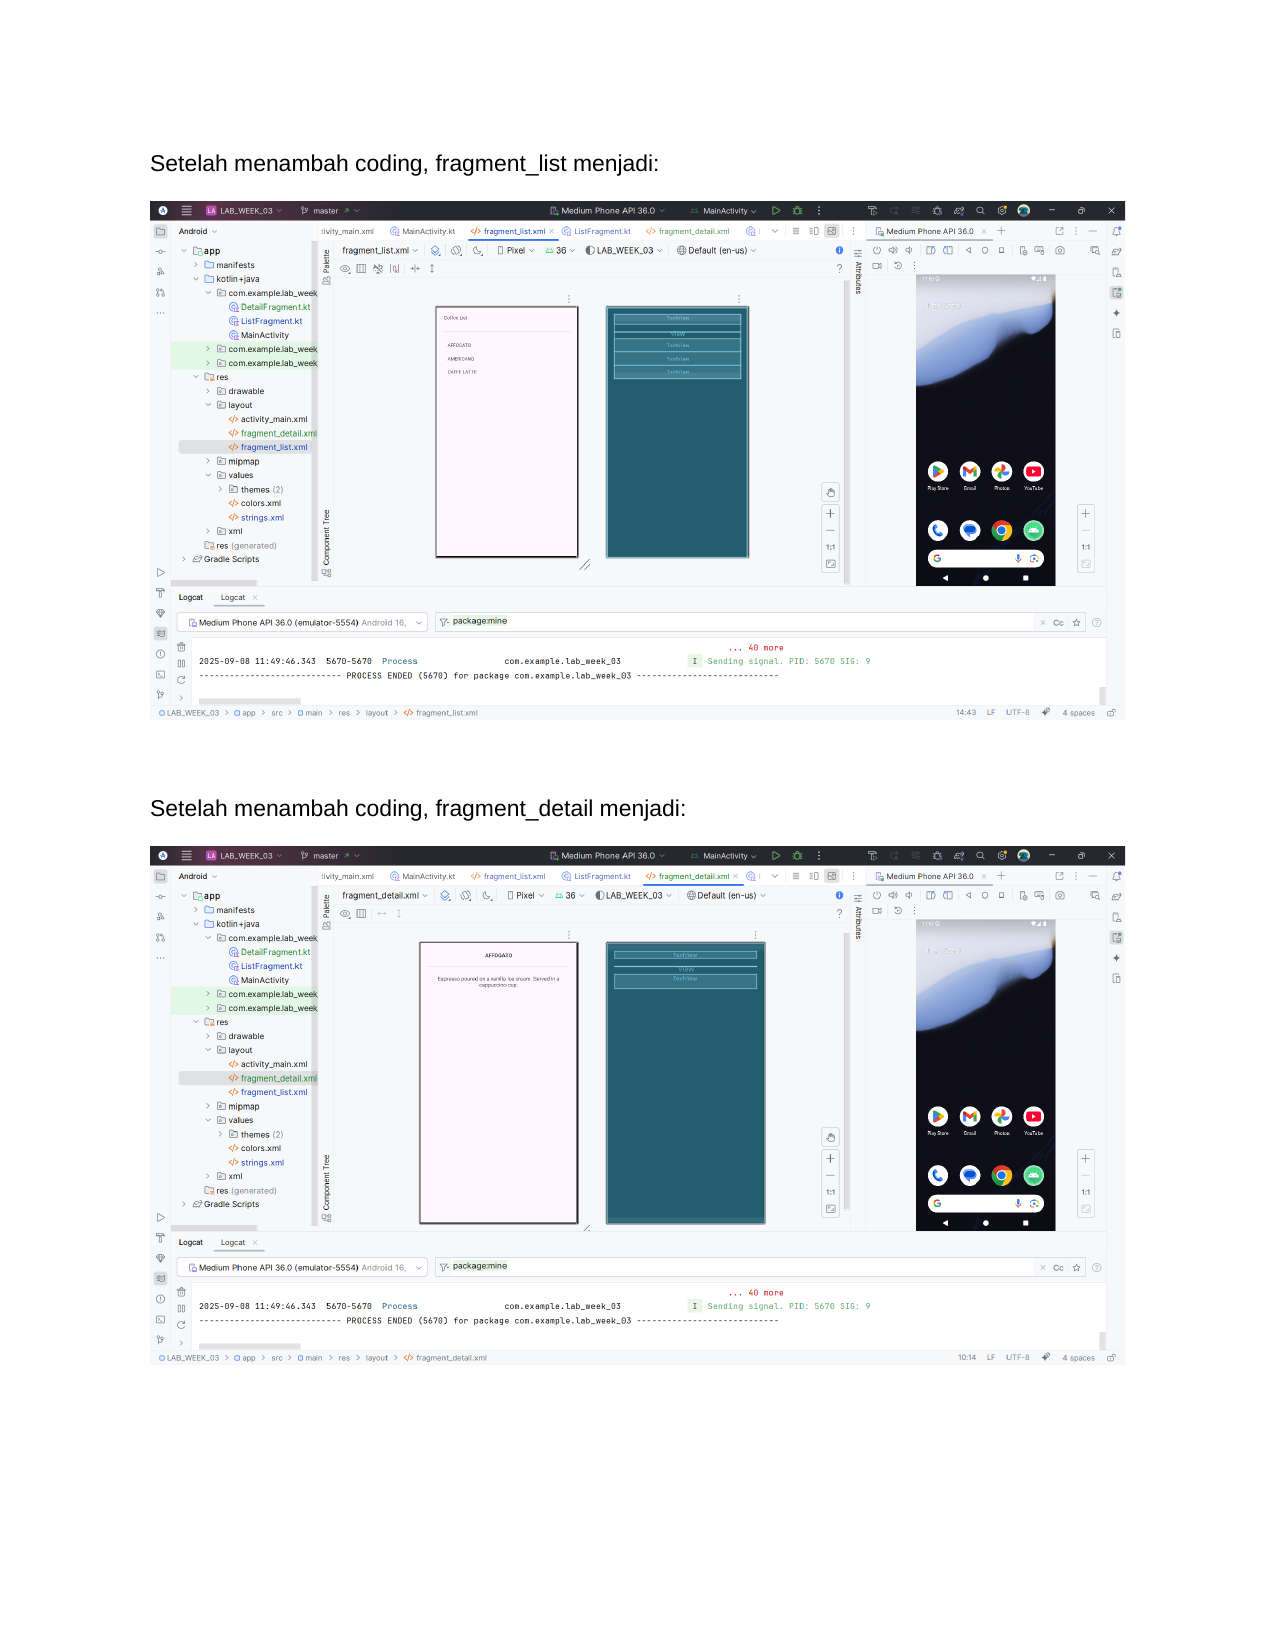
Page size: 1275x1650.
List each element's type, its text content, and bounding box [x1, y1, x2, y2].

picture [150, 846, 1125, 1365]
text Setelah menambah coding, fragment_detail menjadi: [150, 795, 1125, 821]
picture [150, 201, 1125, 720]
text Setelah menambah coding, fragment_list menjadi: [150, 150, 1125, 176]
